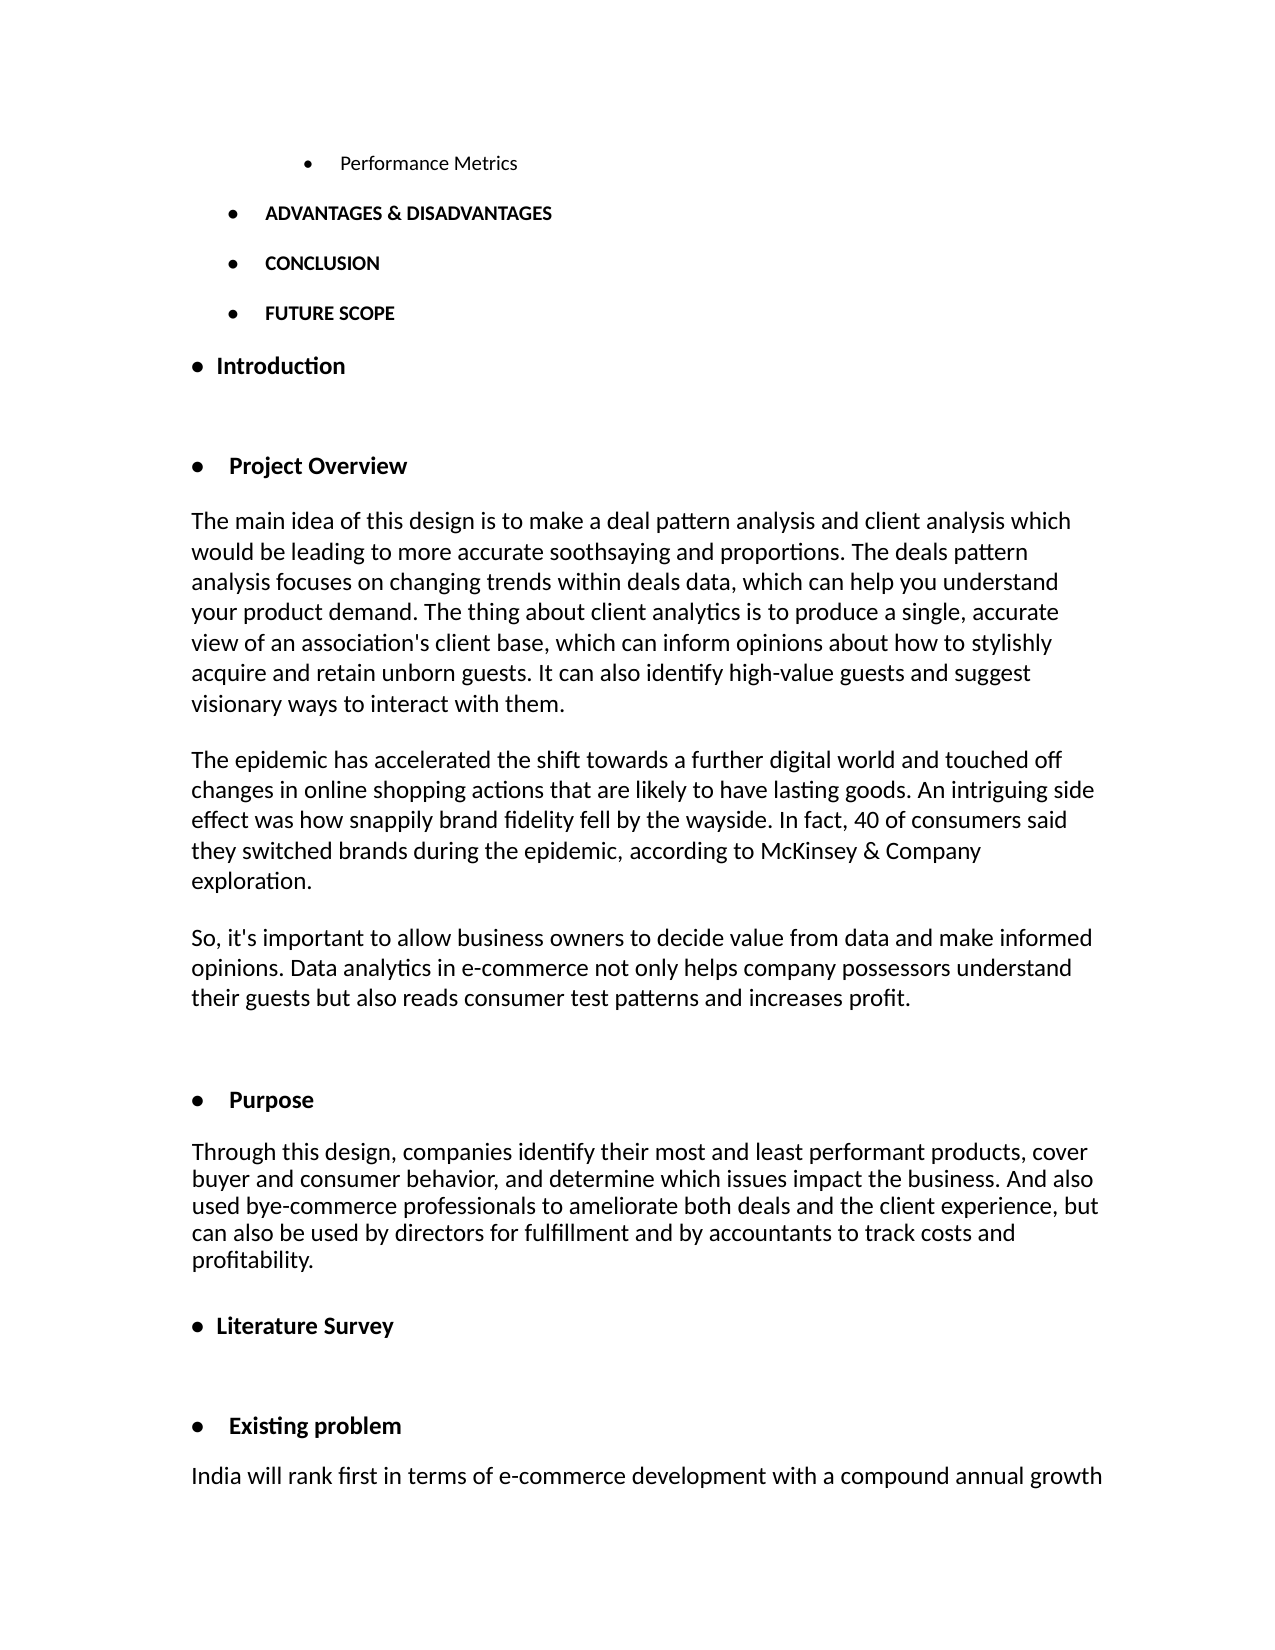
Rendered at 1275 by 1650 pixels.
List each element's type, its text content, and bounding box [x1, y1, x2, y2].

list Introduction [191, 354, 1125, 379]
text The epidemic has accelerated the shift towards a further digital world and touched off changes in online shopping actions that are likely to have lasting goods. An intriguing side effect was how snappily brand fidelity fell by the wayside. In fact, 40 of consumers said they switched brands during the epidemic, according to McKinsey & Company exploration. [191, 744, 1103, 896]
list Project Overview [191, 455, 1125, 480]
text Through this design, companies identify their most and least performant products, cover buyer and consumer behavior, and determine which issues impact the business. And also used bye-commerce professionals to ameliorate both deals and the client experience, but can also be used by directors for fulfillment and by accountants to track costs and profitability. [192, 1139, 1103, 1274]
text So, it's important to allow business owners to decide value from data and make informed opinions. Data analytics in e-commerce not only helps company possessors understand their guests but also reads consumer test patterns and increases profit. [191, 922, 1103, 1013]
list FUTURE SCOPE [228, 301, 1125, 326]
list Purpose [191, 1089, 1125, 1114]
list CONCLUSION [228, 250, 1125, 275]
text The main idea of this design is to make a deal pattern analysis and client analysis which would be leading to more accurate soothsaying and proportions. The deals pattern analysis focuses on changing trends within deals data, which can help you understand your product demand. The thing about client analytics is to produce a single, accurate view of an association's client base, which can inform opinions about how to stylishly acquire and retain unborn guests. It can also identify high-value guests and suggest visionary ways to interact with them. [191, 505, 1103, 718]
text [191, 1464, 1125, 1489]
list Literature Survey [191, 1314, 1125, 1339]
list Existing problem [191, 1414, 1125, 1439]
list ADVANTAGES & DISADVANTAGES [228, 200, 1125, 225]
list Performance Metrics [303, 150, 1125, 175]
